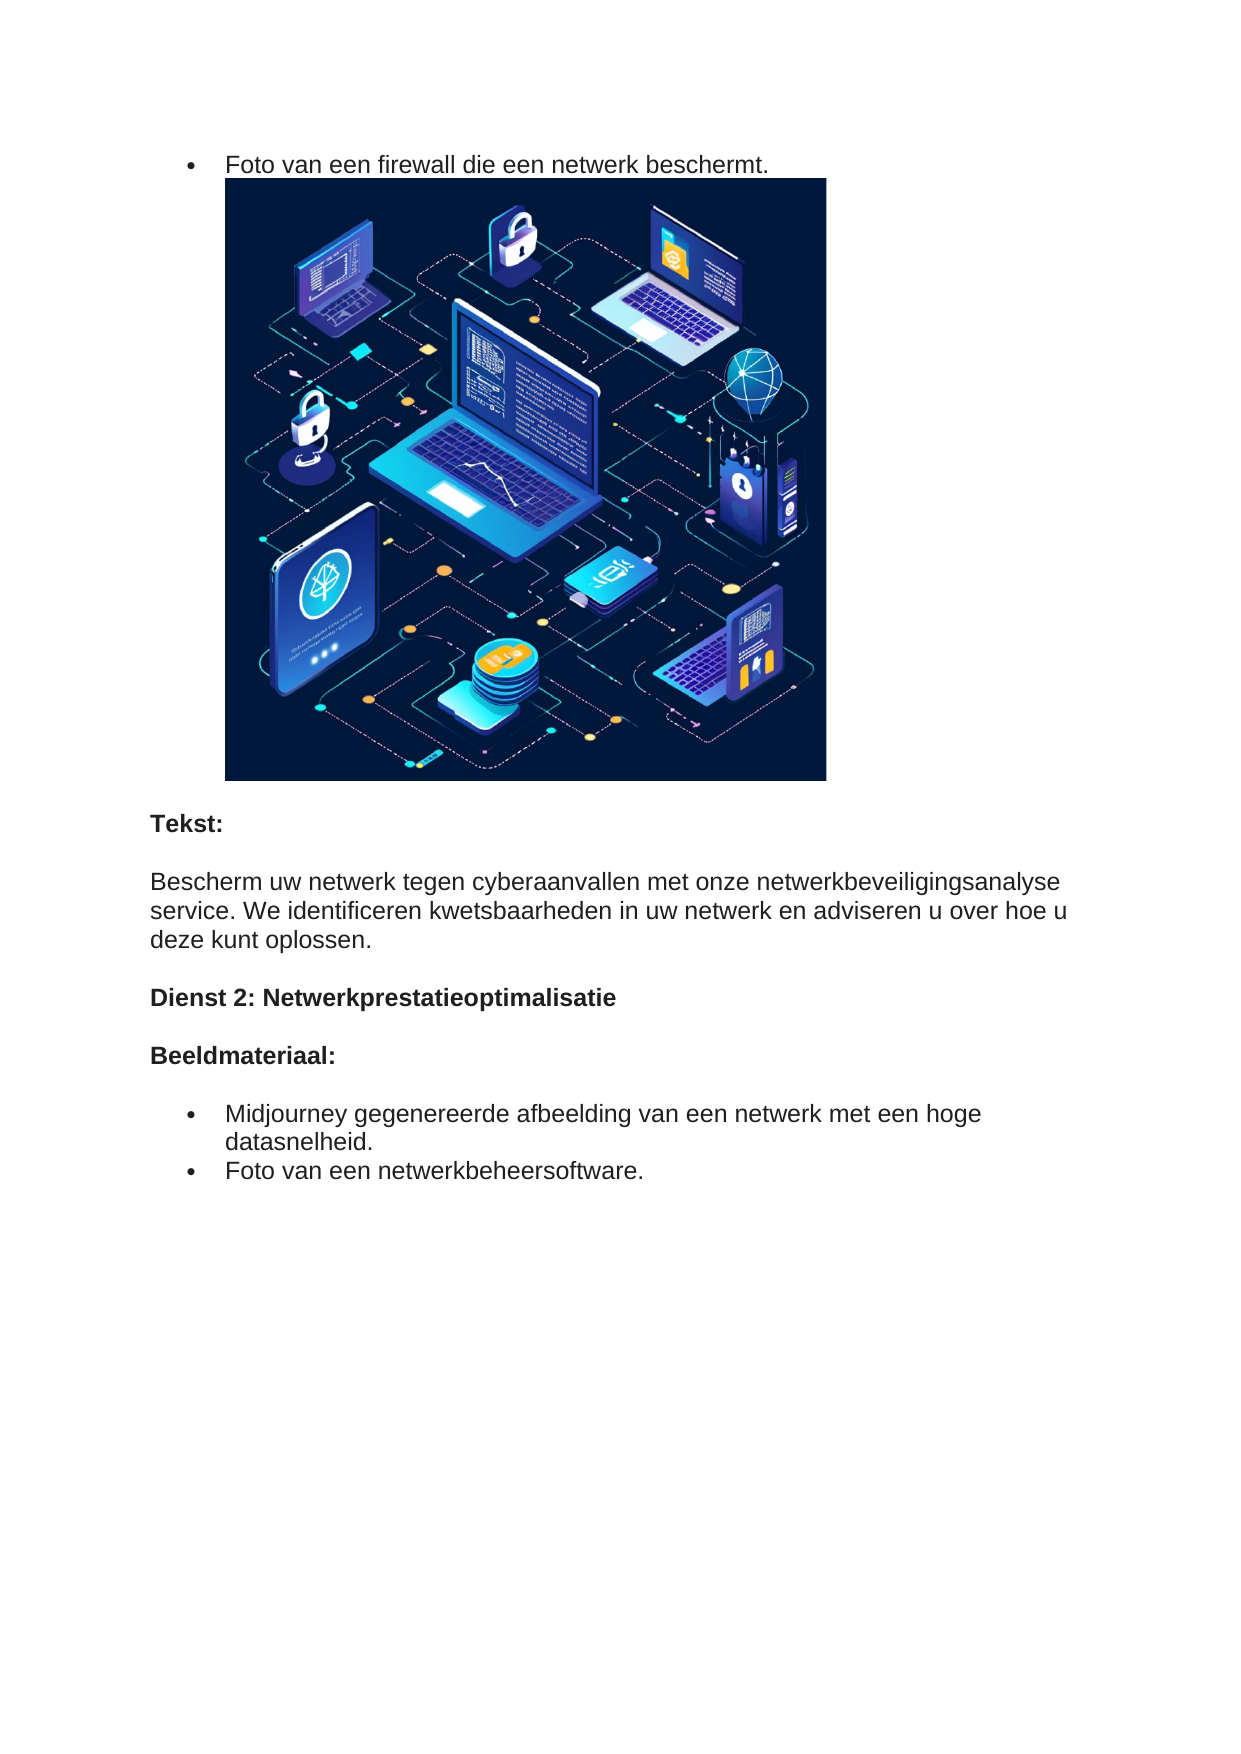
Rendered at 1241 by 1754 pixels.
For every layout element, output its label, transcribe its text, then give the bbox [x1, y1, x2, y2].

picture [225, 178, 827, 781]
text Dienst 2: Netwerkprestatieoptimalisatie [150, 983, 1090, 1012]
text Tekst: [150, 809, 1090, 838]
text Bescherm uw netwerk tegen cyberaanvallen met onze netwerkbeveiligingsanalyse service. We identificeren kwetsbaarheden in uw netwerk en adviseren u over hoe u deze kunt oplossen. [150, 867, 1090, 954]
list Midjourney gegenereerde afbeelding van een netwerk met een hoge datasnelheid. [187, 1099, 1090, 1156]
list Foto van een netwerkbeheersoftware. [187, 1156, 1090, 1185]
text Beeldmateriaal: [150, 1041, 1090, 1069]
